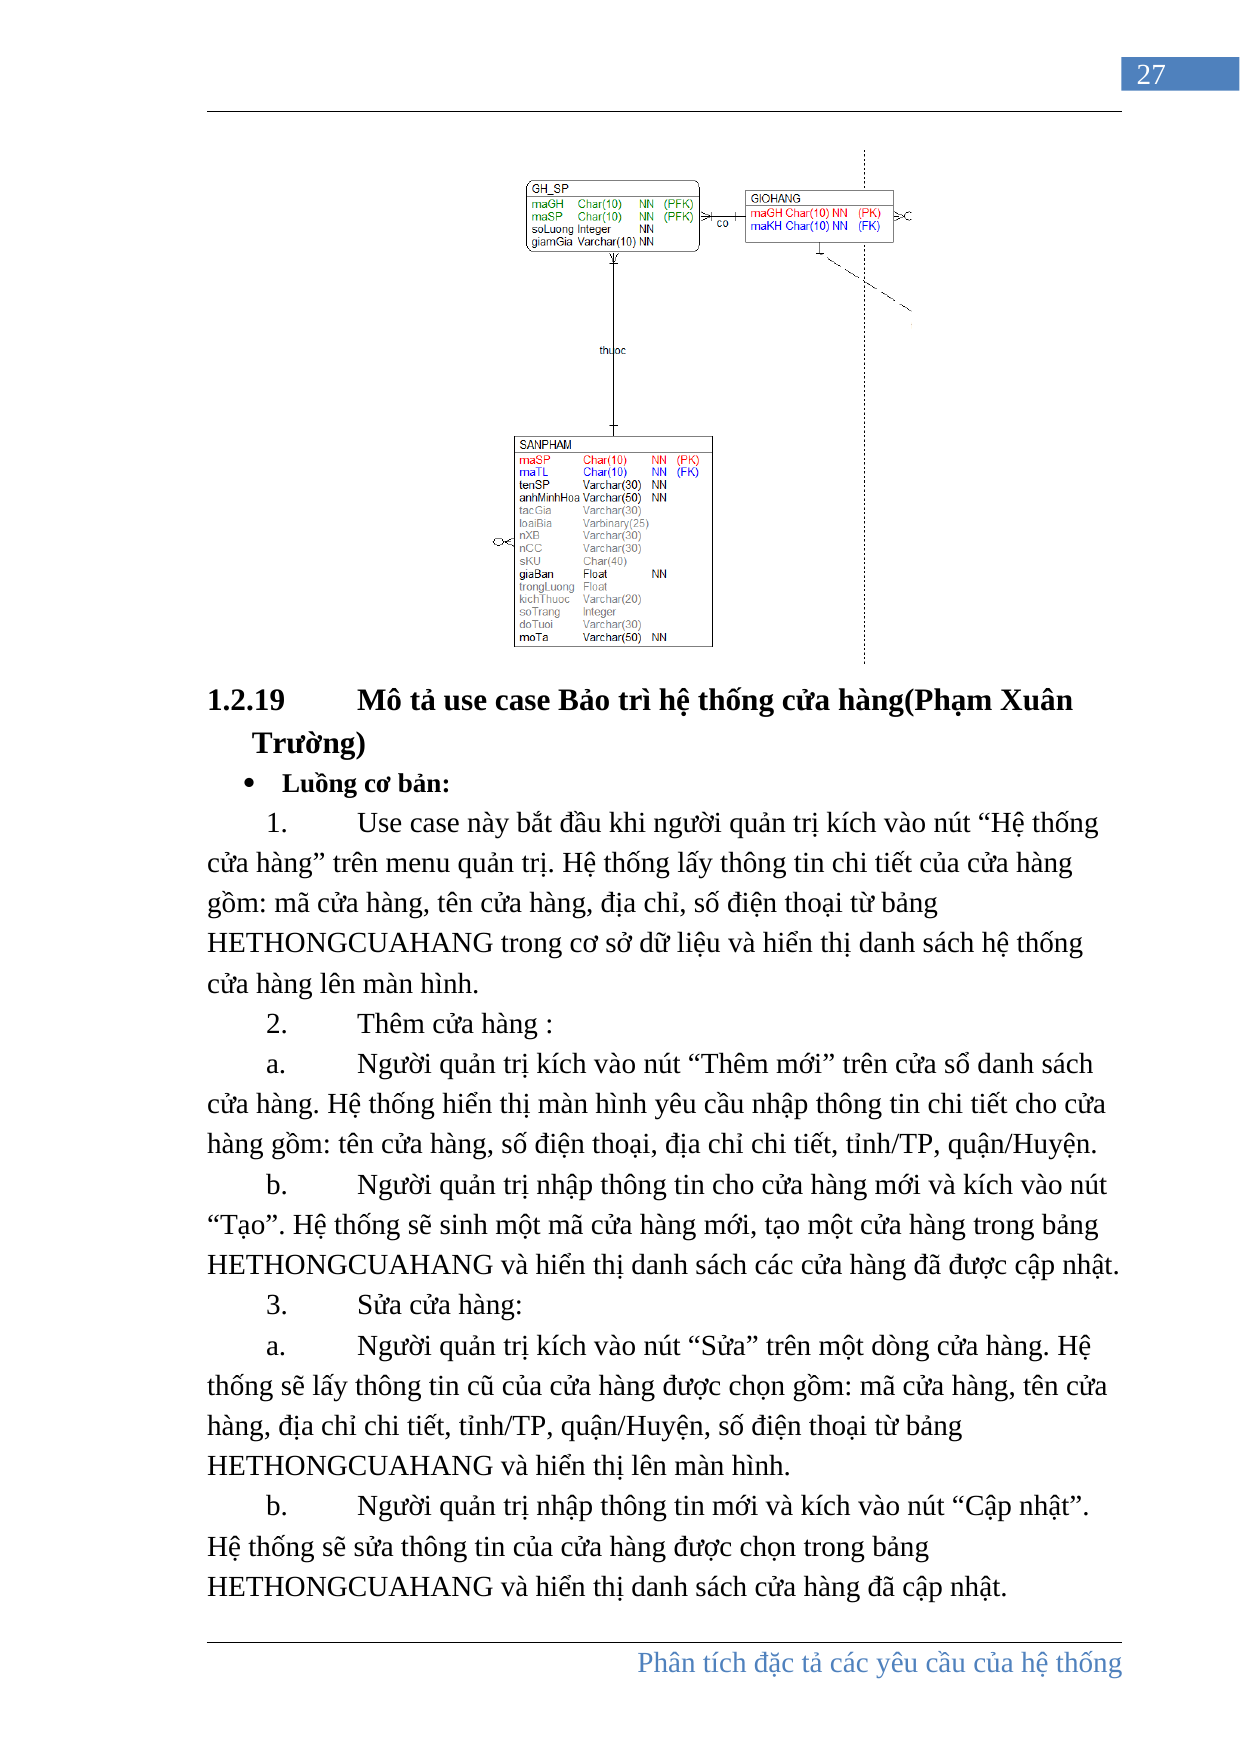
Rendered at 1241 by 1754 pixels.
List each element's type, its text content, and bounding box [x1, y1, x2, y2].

picture [492, 147, 912, 665]
list Use case này bắt đầu khi người quản trị kích vào nút “Hệ thống cửa hàng” trên menu quản trị. Hệ thống lấy thông tin chi tiết của cửa hàng gồm: mã cửa hàng, tên cửa hàng, địa chỉ, số điện thoại từ bảng HETHONGCUAHANG trong cơ sở dữ liệu và hiển thị danh sách hệ thống cửa hàng lên màn hình. [207, 805, 1122, 999]
list Người quản trị kích vào nút “Sửa” trên một dòng cửa hàng. Hệ thống sẽ lấy thông tin cũ của cửa hàng được chọn gồm: mã cửa hàng, tên cửa hàng, địa chỉ chi tiết, tỉnh/TP, quận/Huyện, số điện thoại từ bảng HETHONGCUAHANG và hiển thị lên màn hình. [207, 1328, 1122, 1482]
list Sửa cửa hàng: [207, 1287, 1122, 1321]
list Người quản trị nhập thông tin cho cửa hàng mới và kích vào nút “Tạo”. Hệ thống sẽ sinh một mã cửa hàng mới, tạo một cửa hàng trong bảng HETHONGCUAHANG và hiển thị danh sách các cửa hàng đã được cập nhật. [207, 1167, 1122, 1281]
list Người quản trị nhập thông tin mới và kích vào nút “Cập nhật”. Hệ thống sẽ sửa thông tin của cửa hàng được chọn trong bảng HETHONGCUAHANG và hiển thị danh sách cửa hàng đã cập nhật. [207, 1488, 1122, 1602]
list Thêm cửa hàng : [207, 1006, 1122, 1039]
list Người quản trị kích vào nút “Thêm mới” trên cửa sổ danh sách cửa hàng. Hệ thống hiển thị màn hình yêu cầu nhập thông tin chi tiết cho cửa hàng gồm: tên cửa hàng, số điện thoại, địa chỉ chi tiết, tỉnh/TP, quận/Huyện. [207, 1046, 1122, 1160]
subtitle Mô tả use case Bảo trì hệ thống cửa hàng(Phạm Xuân Trường) [207, 681, 1122, 760]
list Luồng cơ bản: [244, 767, 1122, 799]
